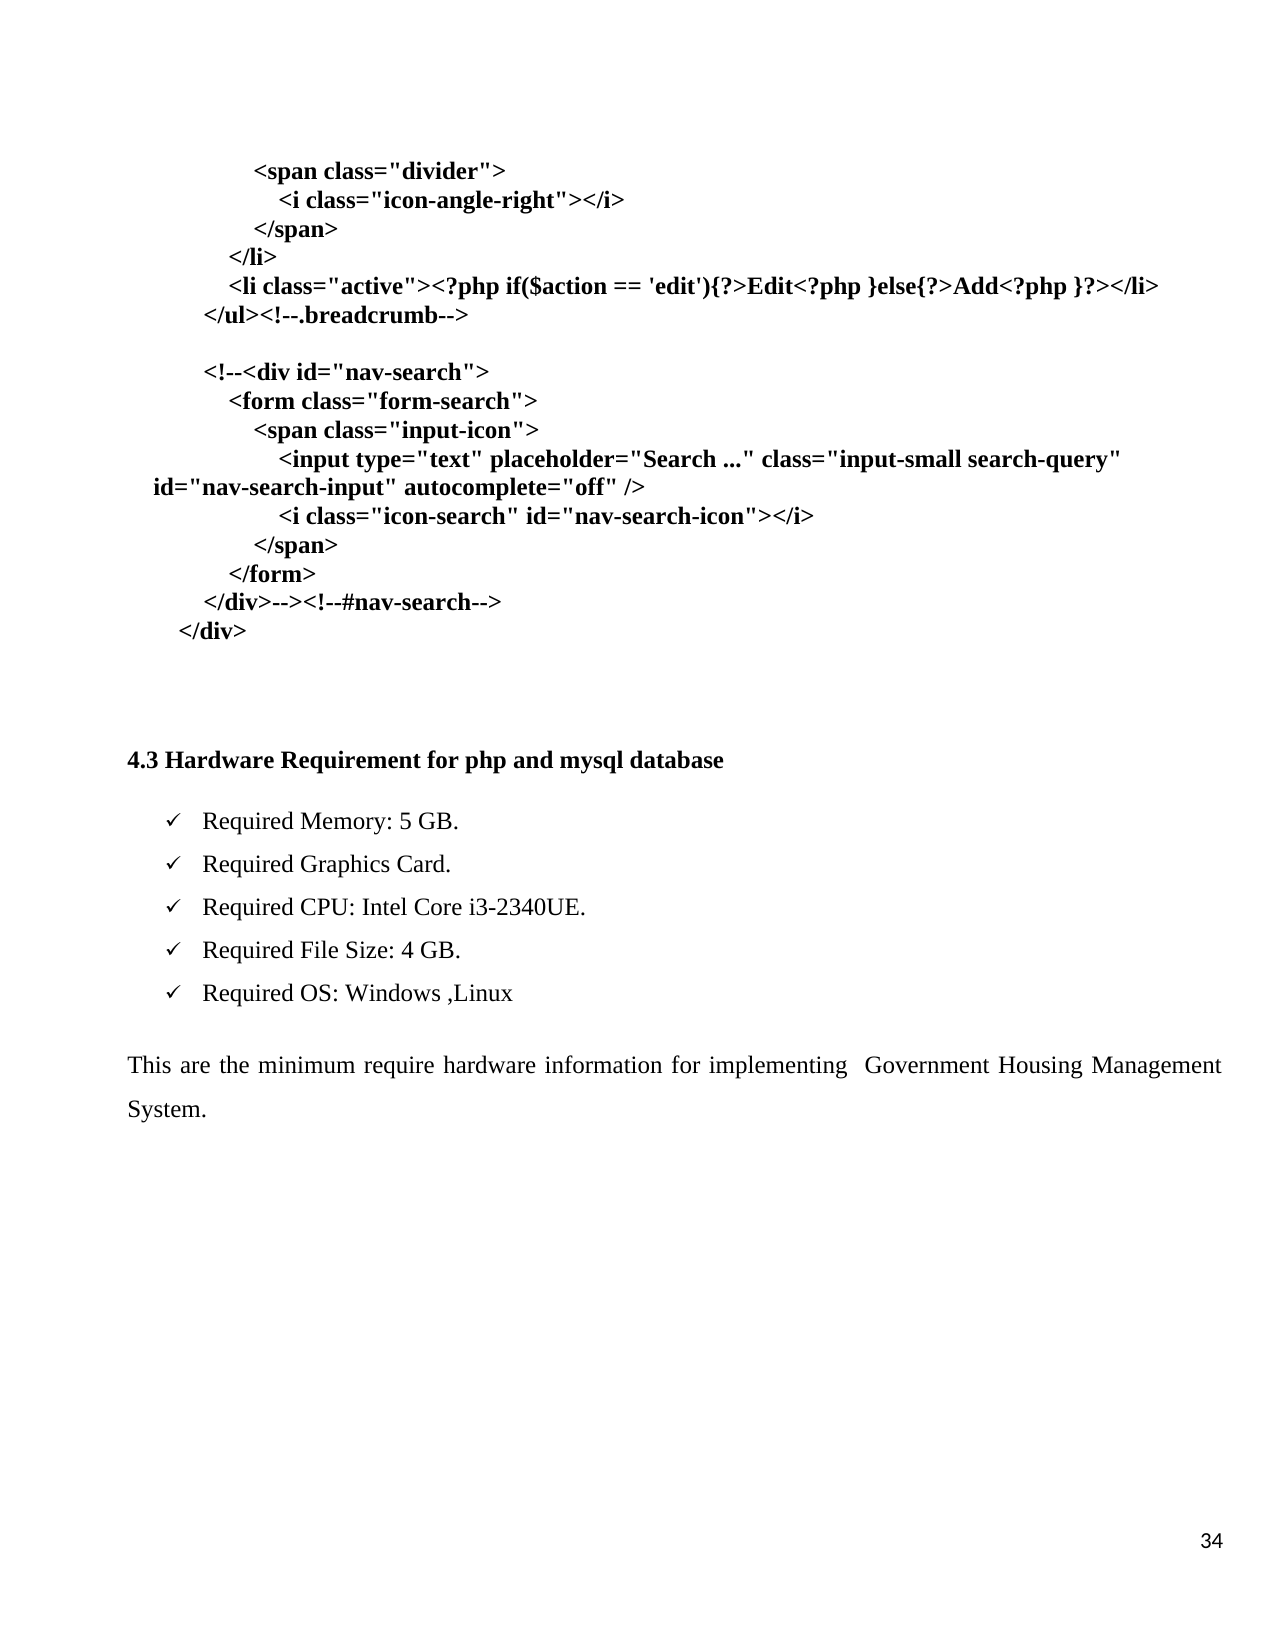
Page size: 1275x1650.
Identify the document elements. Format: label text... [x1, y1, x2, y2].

text <li class="active"><?php if($action == 'edit'){?>Edit<?php }else{?>Add<?php }?></li> [153, 271, 1223, 300]
text <form class="form-search"> [153, 386, 1223, 415]
list Required File Size: 4 GB. [164, 935, 1223, 964]
text </span> [153, 214, 1223, 242]
list Required OS: Windows ,Linux [164, 978, 1223, 1007]
text <span class="divider"> [153, 156, 1223, 185]
text </ul><!--.breadcrumb--> [153, 300, 1223, 329]
text </div> [153, 616, 1223, 645]
text </div>--><!--#nav-search--> [153, 587, 1223, 616]
text 4.3 Hardware Requirement for php and mysql database [127, 746, 1223, 774]
list Required CPU: Intel Core i3-2340UE. [164, 892, 1223, 921]
text <i class="icon-angle-right"></i> [153, 185, 1223, 214]
text <input type="text" placeholder="Search ..." class="input-small search-query" id="nav-search-input" autocomplete="off" /> [153, 444, 1223, 501]
list Required Memory: 5 GB. [164, 806, 1223, 834]
text </form> [153, 559, 1223, 587]
text <i class="icon-search" id="nav-search-icon"></i> [153, 501, 1223, 530]
list Required Graphics Card. [164, 849, 1223, 878]
text </span> [153, 530, 1223, 559]
text This are the minimum require hardware information for implementing Government Housing Management System. [127, 1051, 1223, 1122]
text <span class="input-icon"> [153, 415, 1223, 444]
text <!--<div id="nav-search"> [153, 357, 1223, 386]
text </li> [153, 242, 1223, 271]
